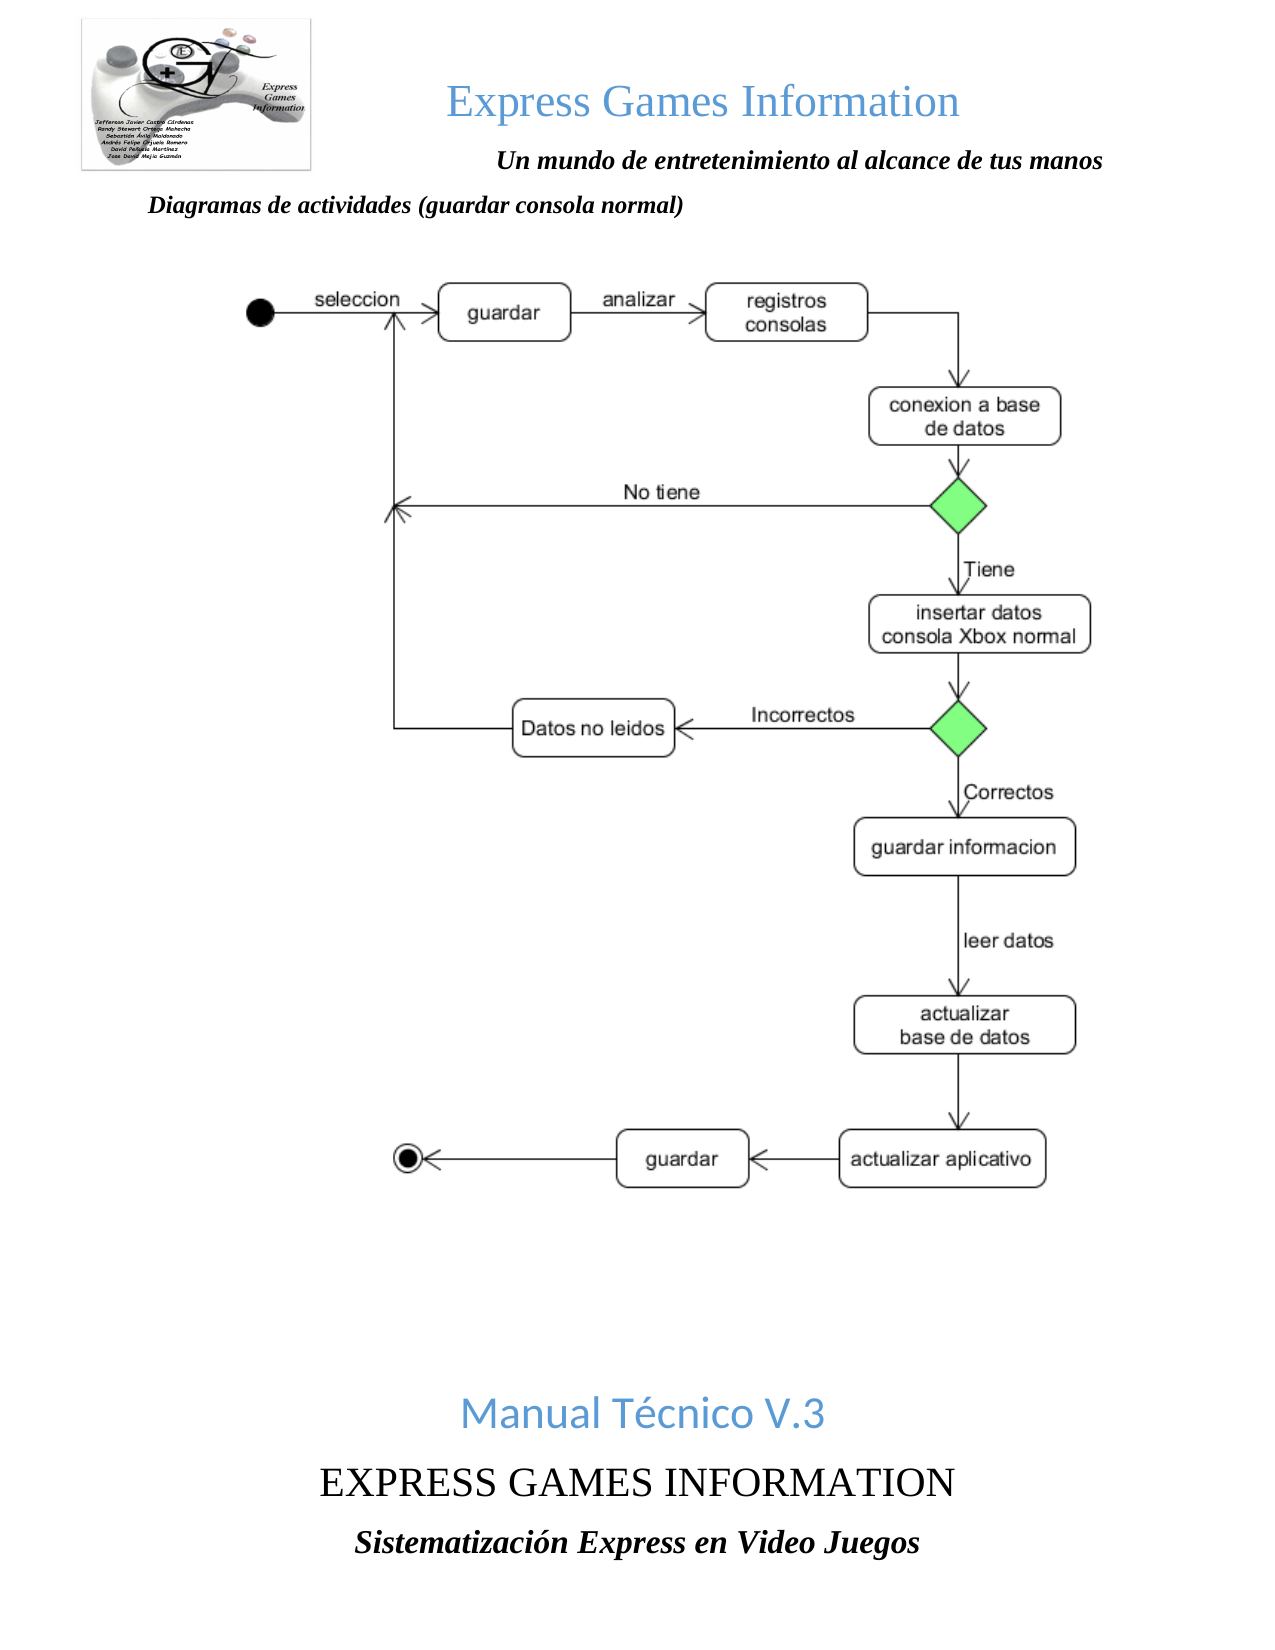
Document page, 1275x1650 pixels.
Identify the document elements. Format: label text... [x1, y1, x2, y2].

subtitle Diagramas de actividades (guardar consola normal) [148, 190, 1127, 219]
picture [75, 15, 316, 174]
picture [147, 247, 1127, 1218]
